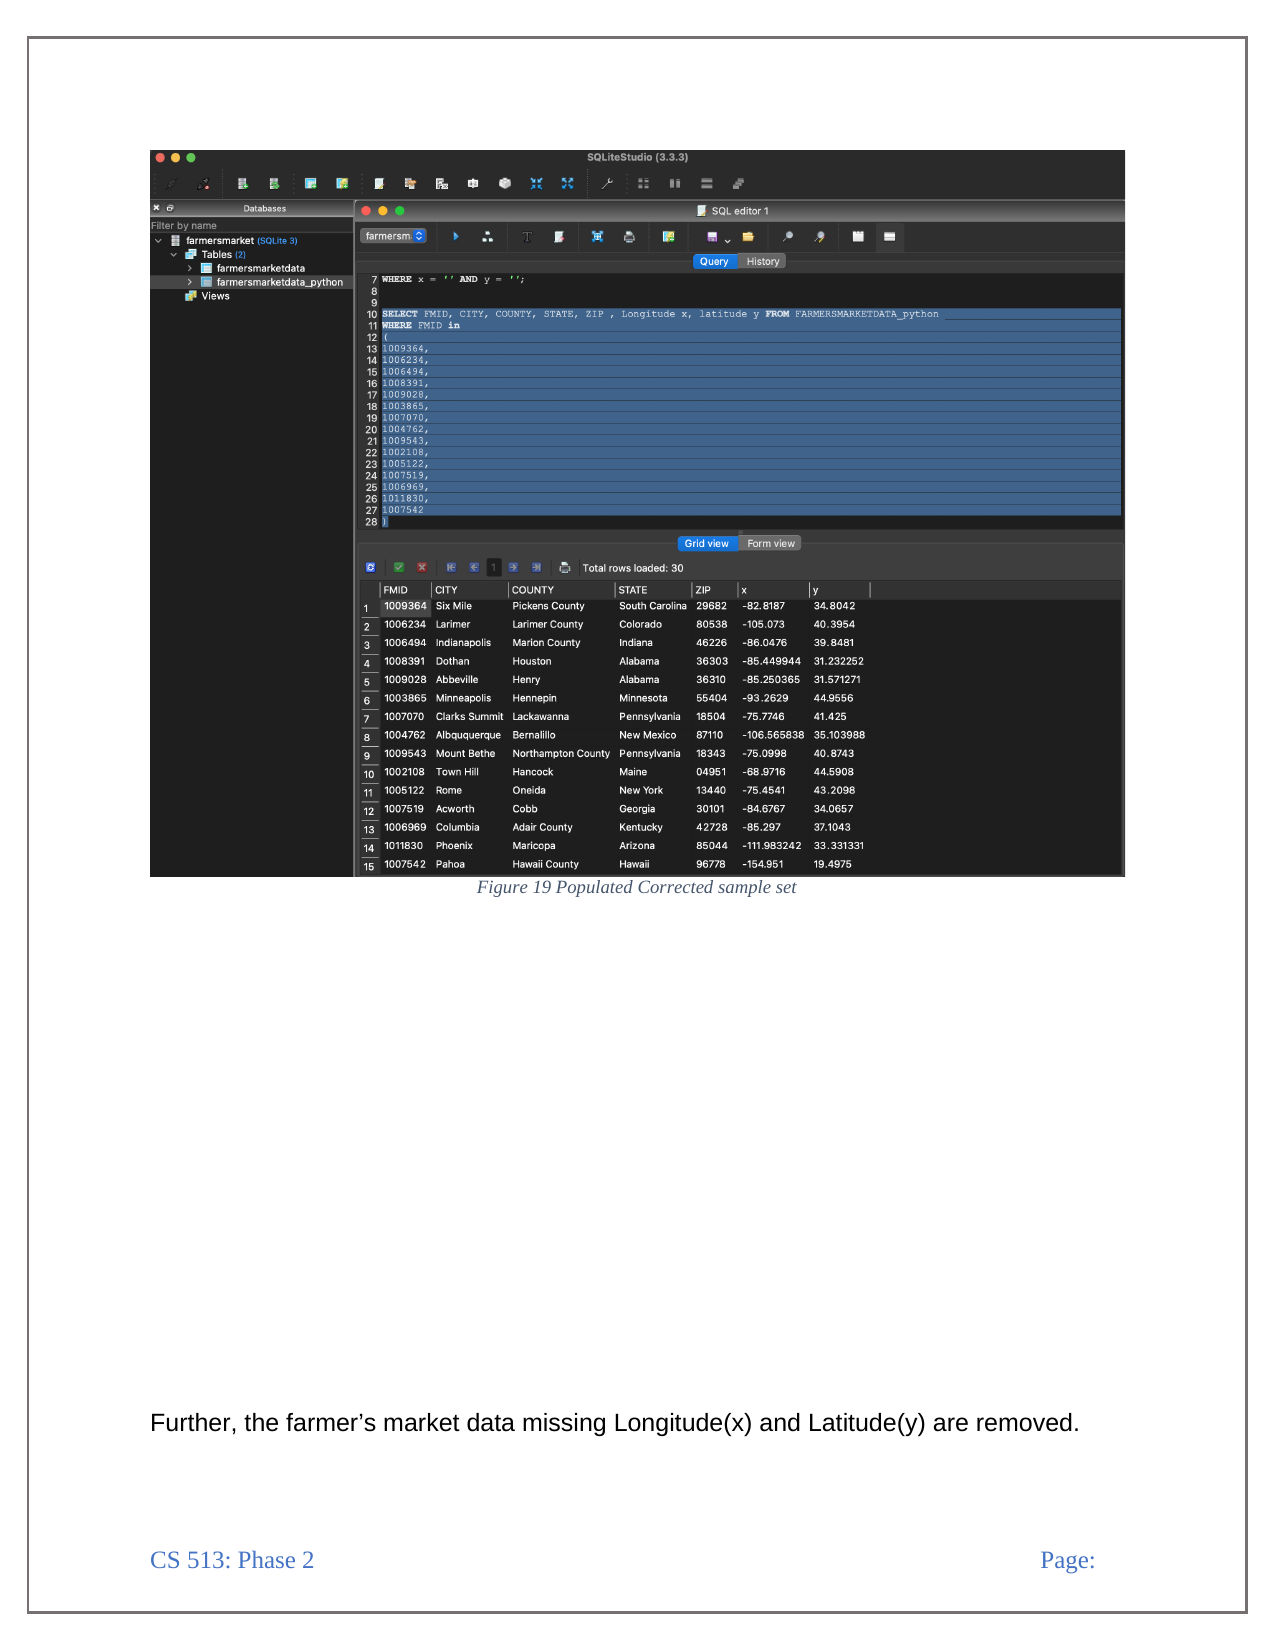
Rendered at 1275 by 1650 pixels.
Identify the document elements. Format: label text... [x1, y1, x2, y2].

text Figure 19 Populated Corrected sample set [150, 877, 1125, 898]
text Further, the farmer’s market data missing Longitude(x) and Latitude(y) are removed. [150, 1408, 1125, 1436]
picture [150, 150, 1125, 877]
